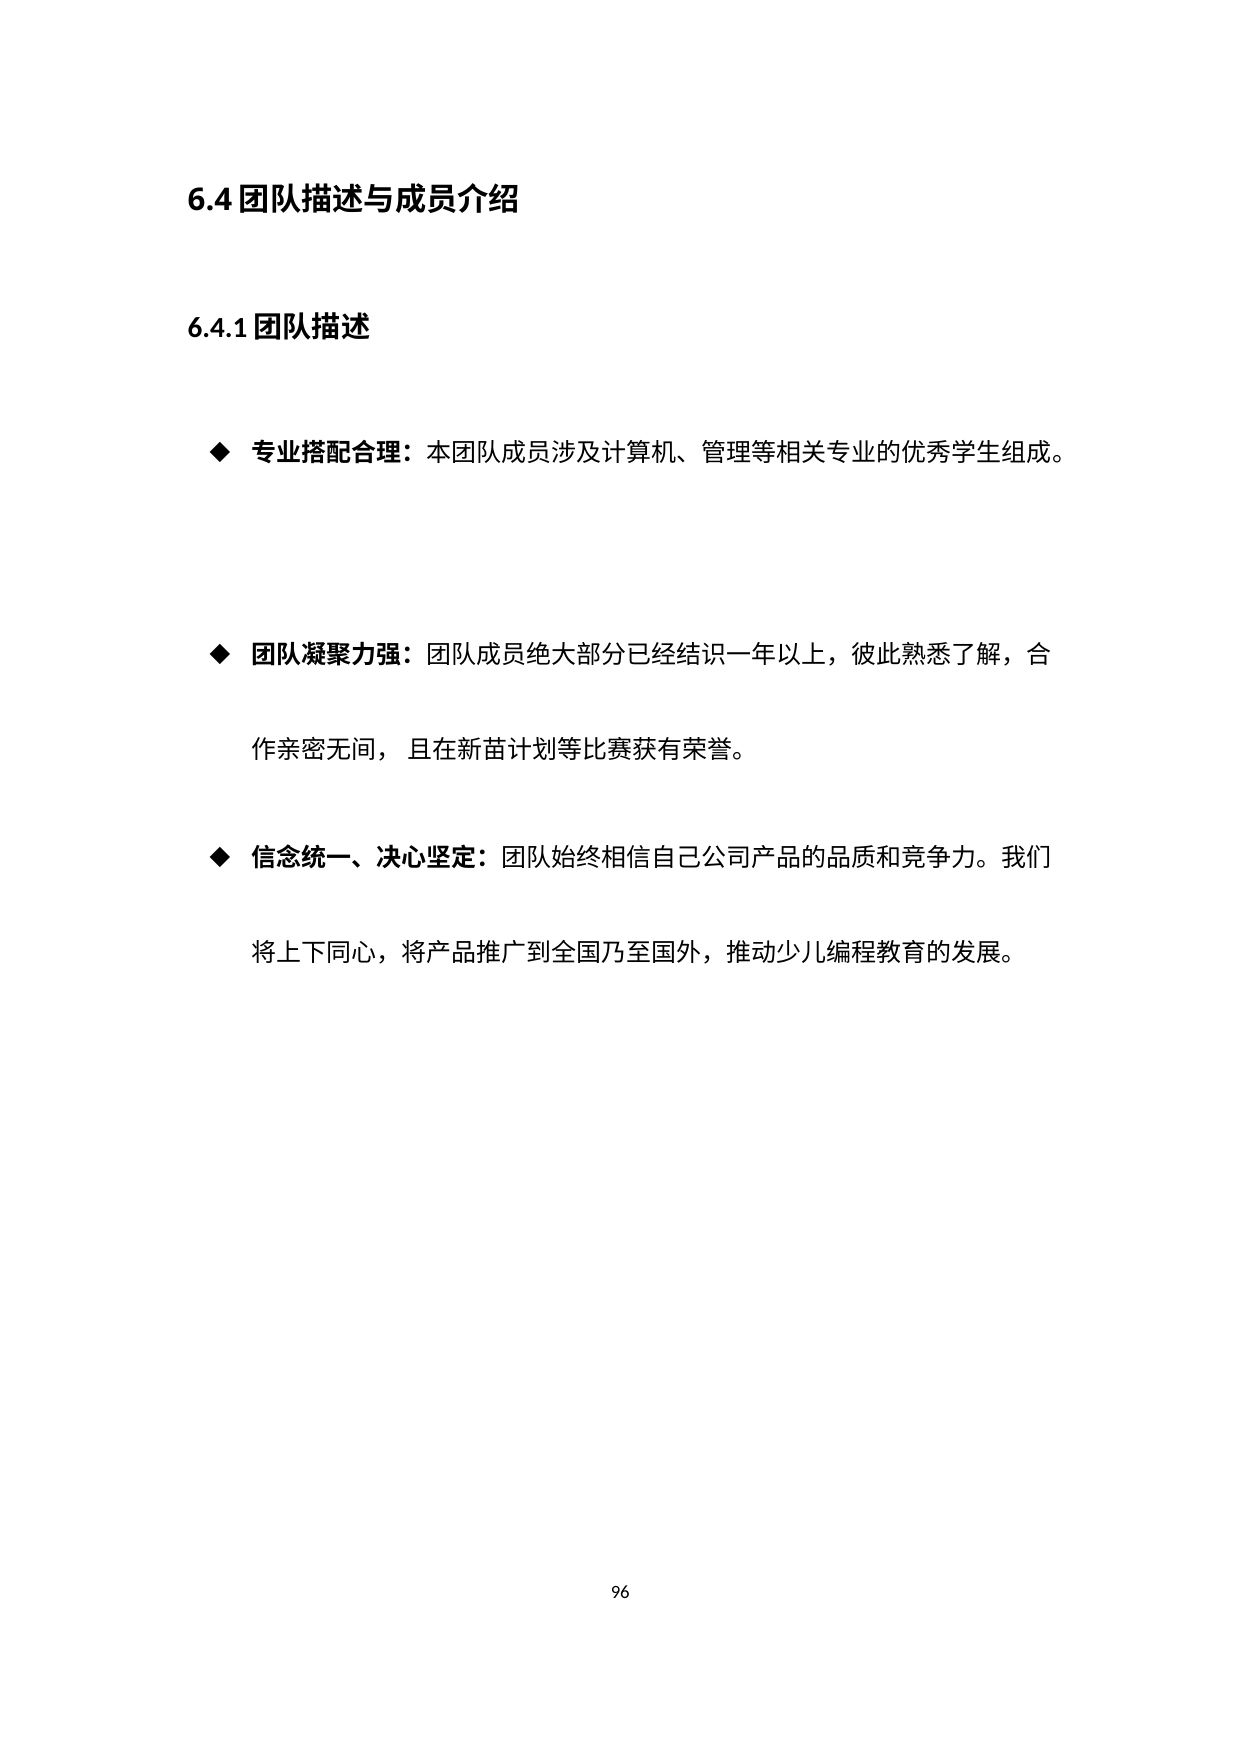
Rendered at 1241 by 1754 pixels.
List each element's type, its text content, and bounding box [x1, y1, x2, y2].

subtitle 6.4团队描述与成员介绍 [187, 162, 1053, 230]
subtitle 6.4.1团队描述 [187, 291, 1053, 358]
list 信念统一、决心坚定：团队始终相信自己公司产品的品质和竞争力。我们将上下同心，将产品推广到全国乃至国外，推动少儿编程教育的发展。 [207, 821, 1053, 984]
list 团队凝聚力强：团队成员绝大部分已经结识一年以上，彼此熟悉了解，合作亲密无间， 且在新苗计划等比赛获有荣誉。 [207, 619, 1053, 782]
list 专业搭配合理：本团队成员涉及计算机、管理等相关专业的优秀学生组成。 [207, 416, 1053, 579]
